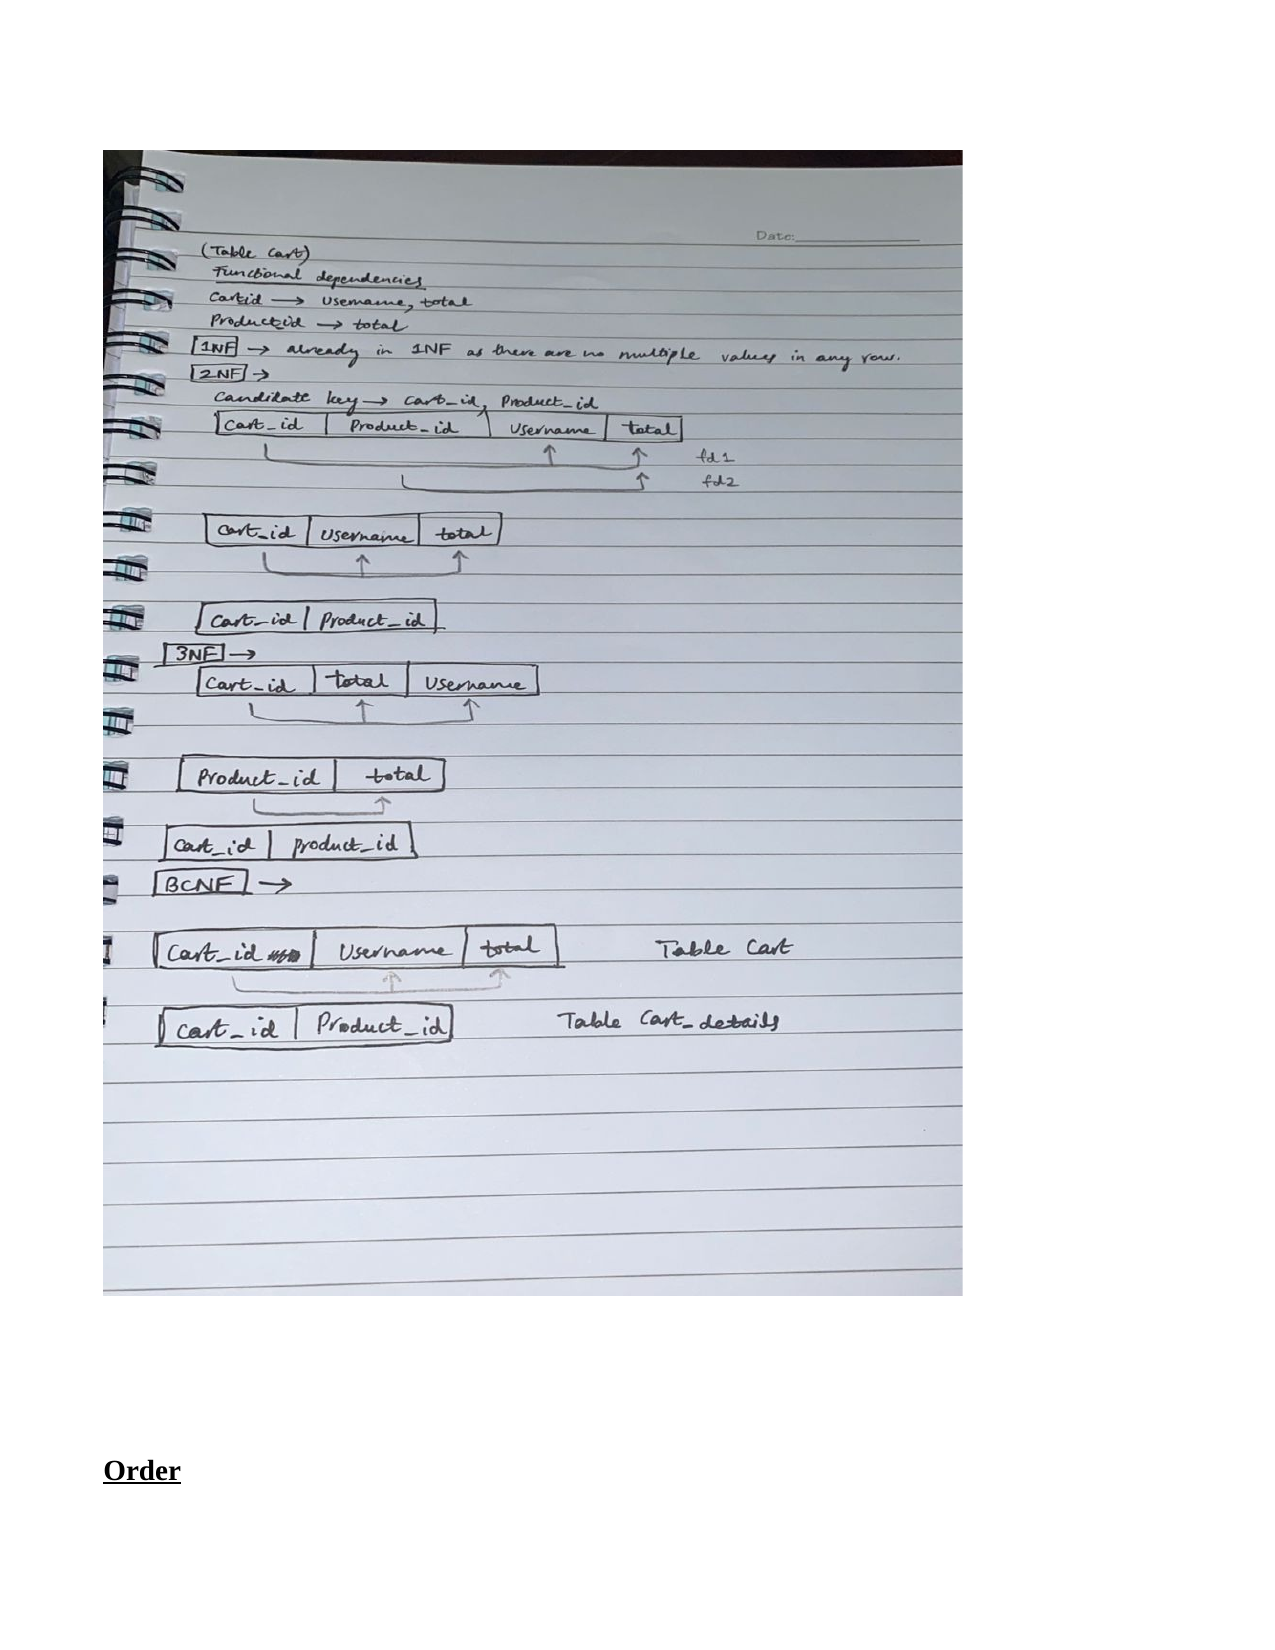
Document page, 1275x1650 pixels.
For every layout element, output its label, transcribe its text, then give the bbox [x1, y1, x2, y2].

text Order [103, 1453, 1200, 1487]
picture [103, 150, 963, 1296]
